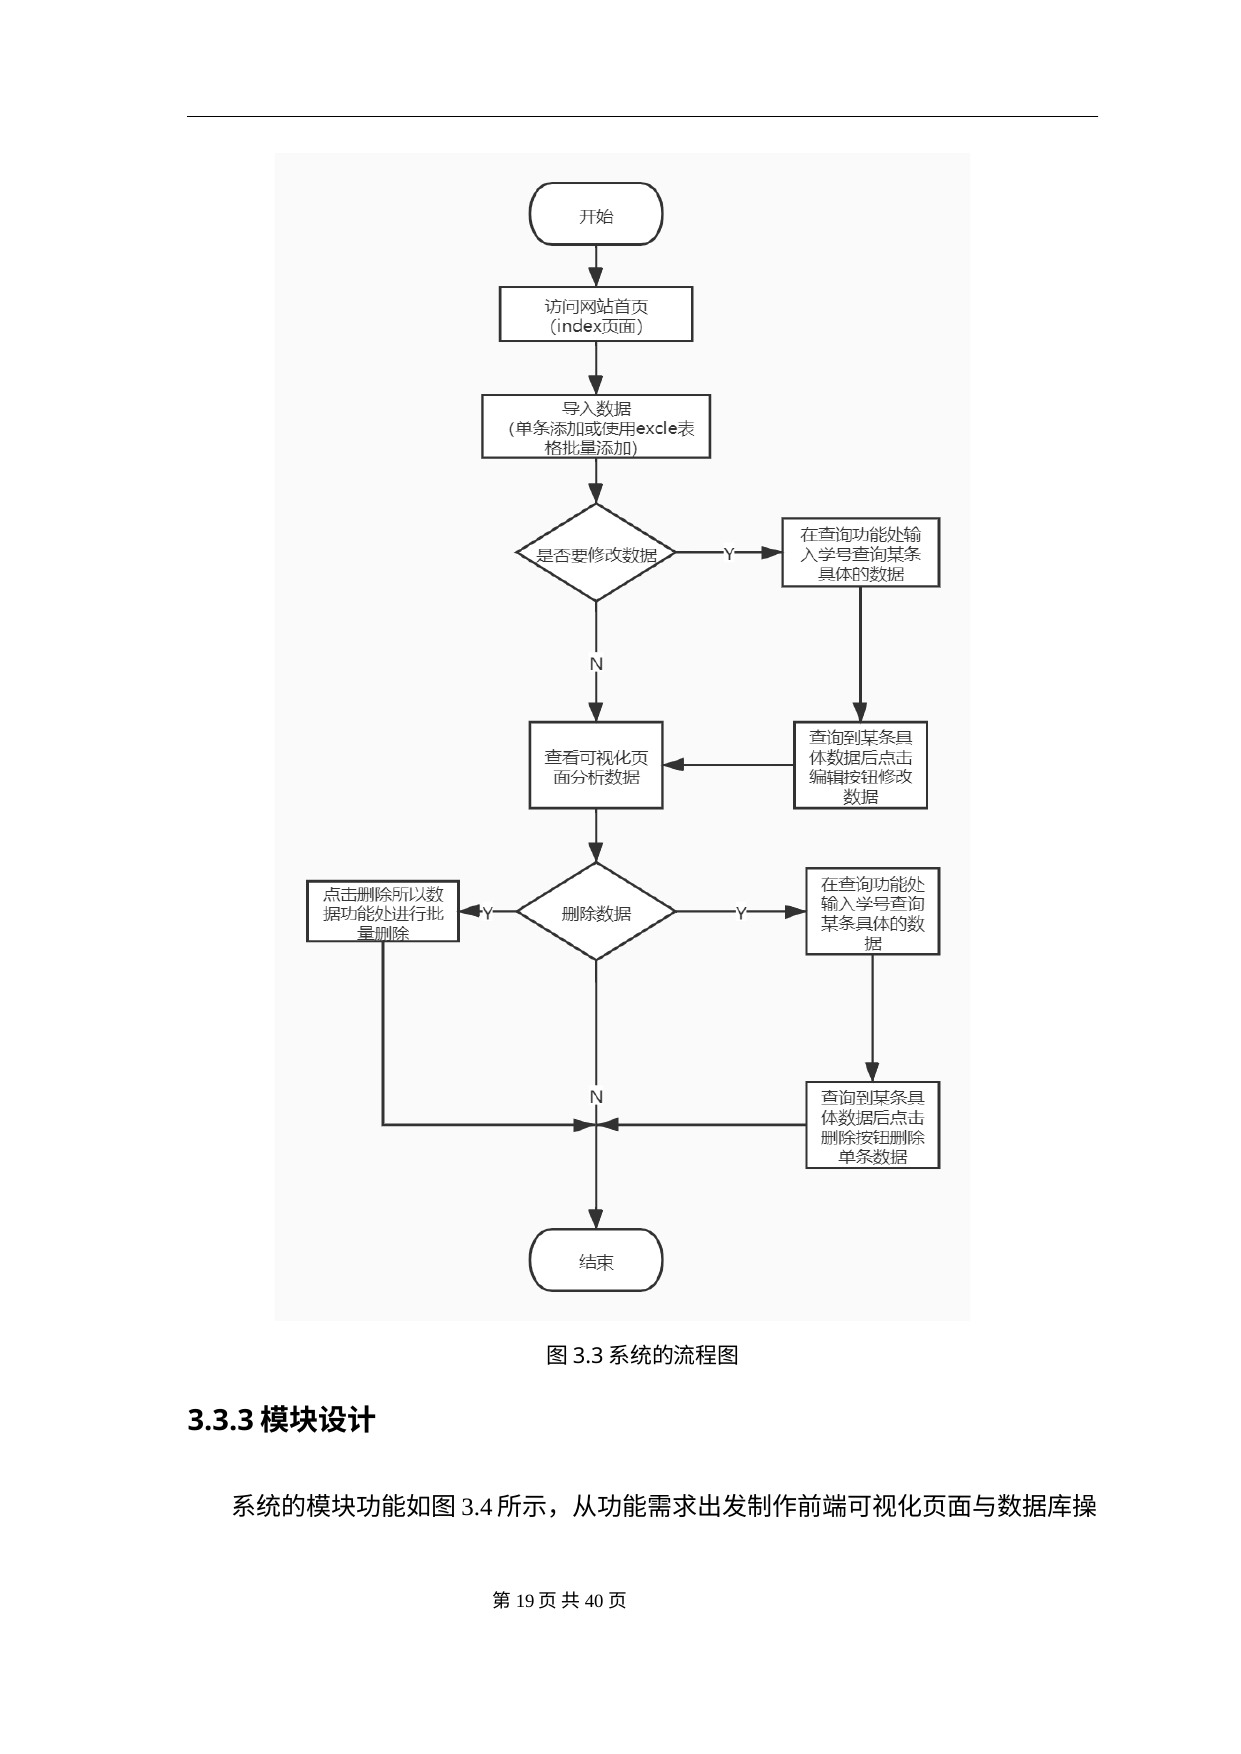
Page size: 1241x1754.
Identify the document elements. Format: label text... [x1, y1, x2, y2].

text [187, 1472, 1098, 1537]
picture [274, 153, 971, 1321]
subtitle 3.3.3模块设计 [187, 1386, 1098, 1451]
text 图3.3系统的流程图 [187, 1337, 1098, 1370]
